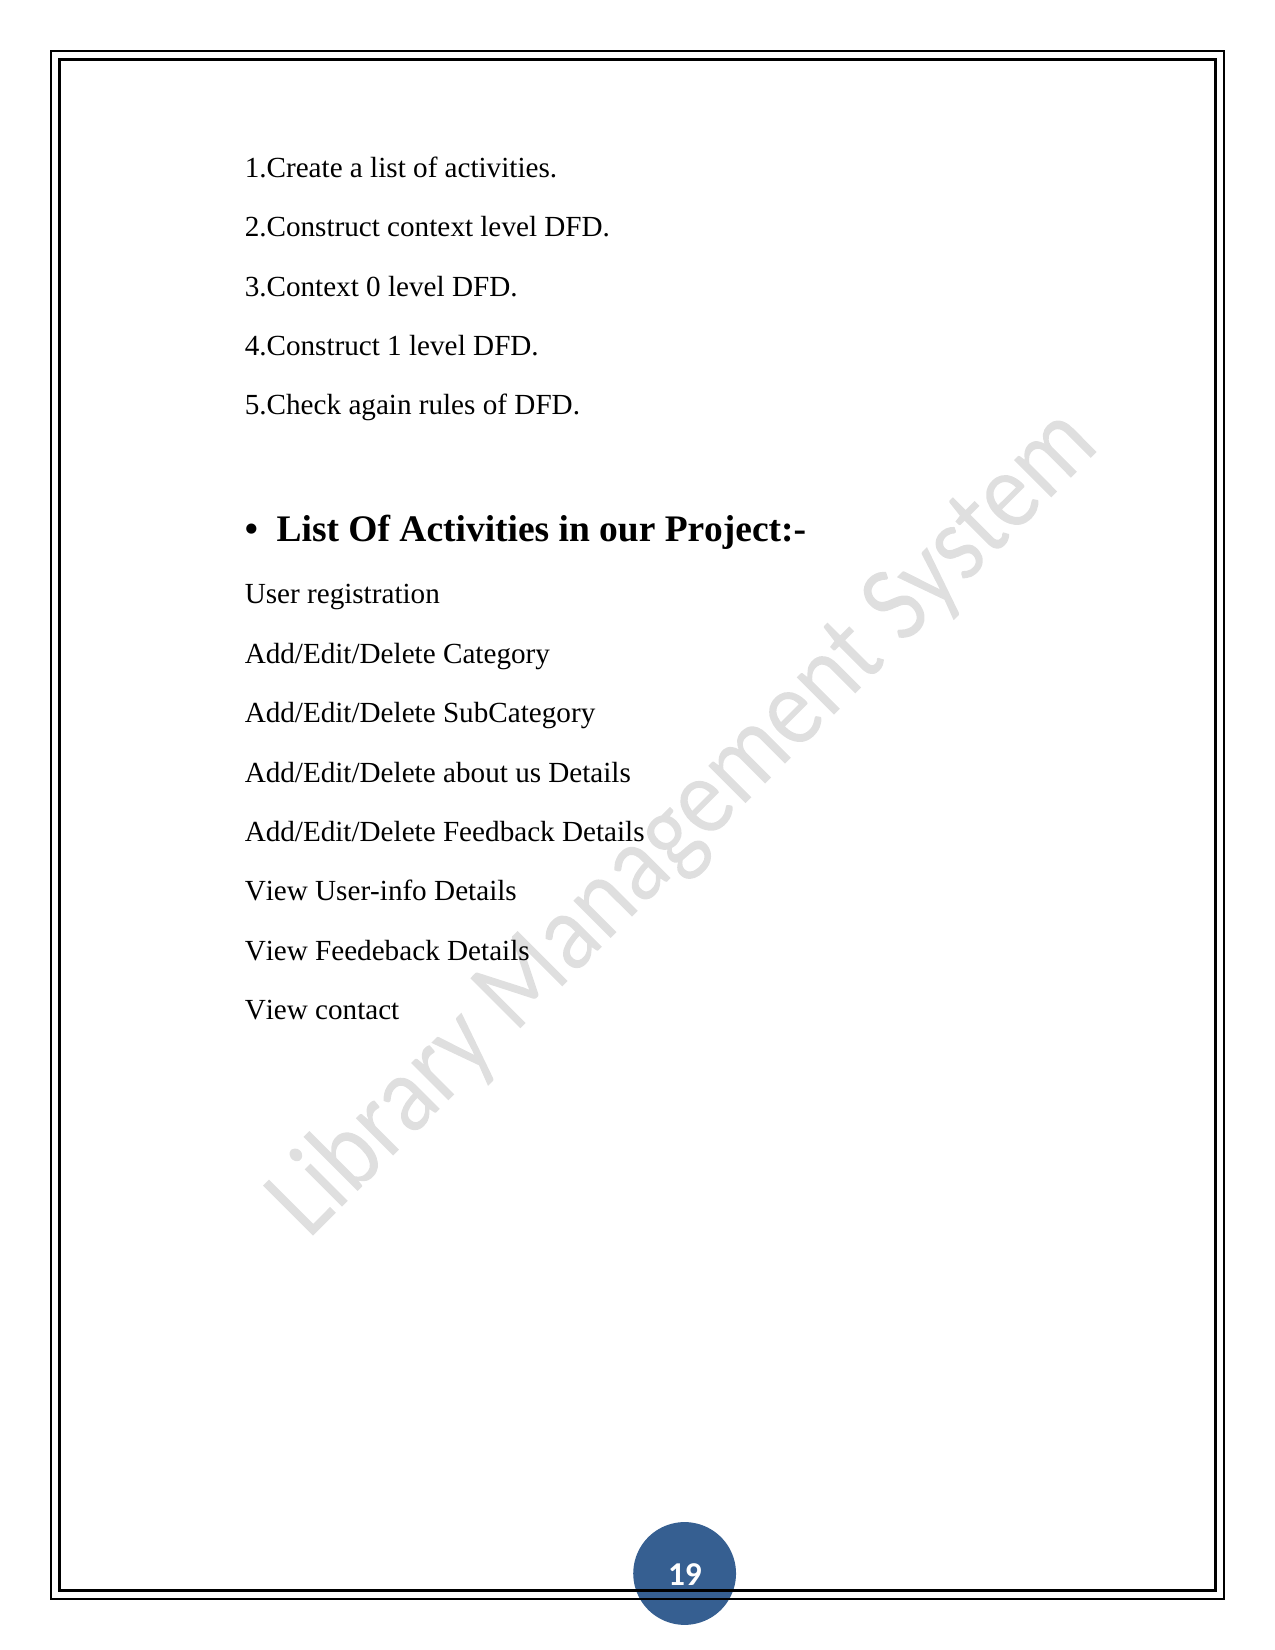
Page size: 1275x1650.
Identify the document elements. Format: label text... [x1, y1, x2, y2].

text Add/Edit/Delete SubCategory [244, 695, 1125, 729]
text 3.Context 0 level DFD. [244, 269, 1125, 302]
text Add/Edit/Delete about us Details [244, 755, 1125, 788]
text 2.Construct context level DFD. [244, 209, 1125, 243]
text Add/Edit/Delete Category [244, 636, 1125, 669]
text Add/Edit/Delete Feedback Details [244, 814, 1125, 848]
text 4.Construct 1 level DFD. [244, 328, 1125, 362]
text • List Of Activities in our Project:- [244, 506, 1125, 549]
text User registration [244, 577, 1125, 610]
text View Feedeback Details [244, 933, 1125, 966]
text 1.Create a list of activities. [244, 150, 1125, 183]
text View contact [244, 992, 1125, 1026]
text View User-info Details [244, 873, 1125, 907]
text 5.Check again rules of DFD. [244, 387, 1125, 421]
